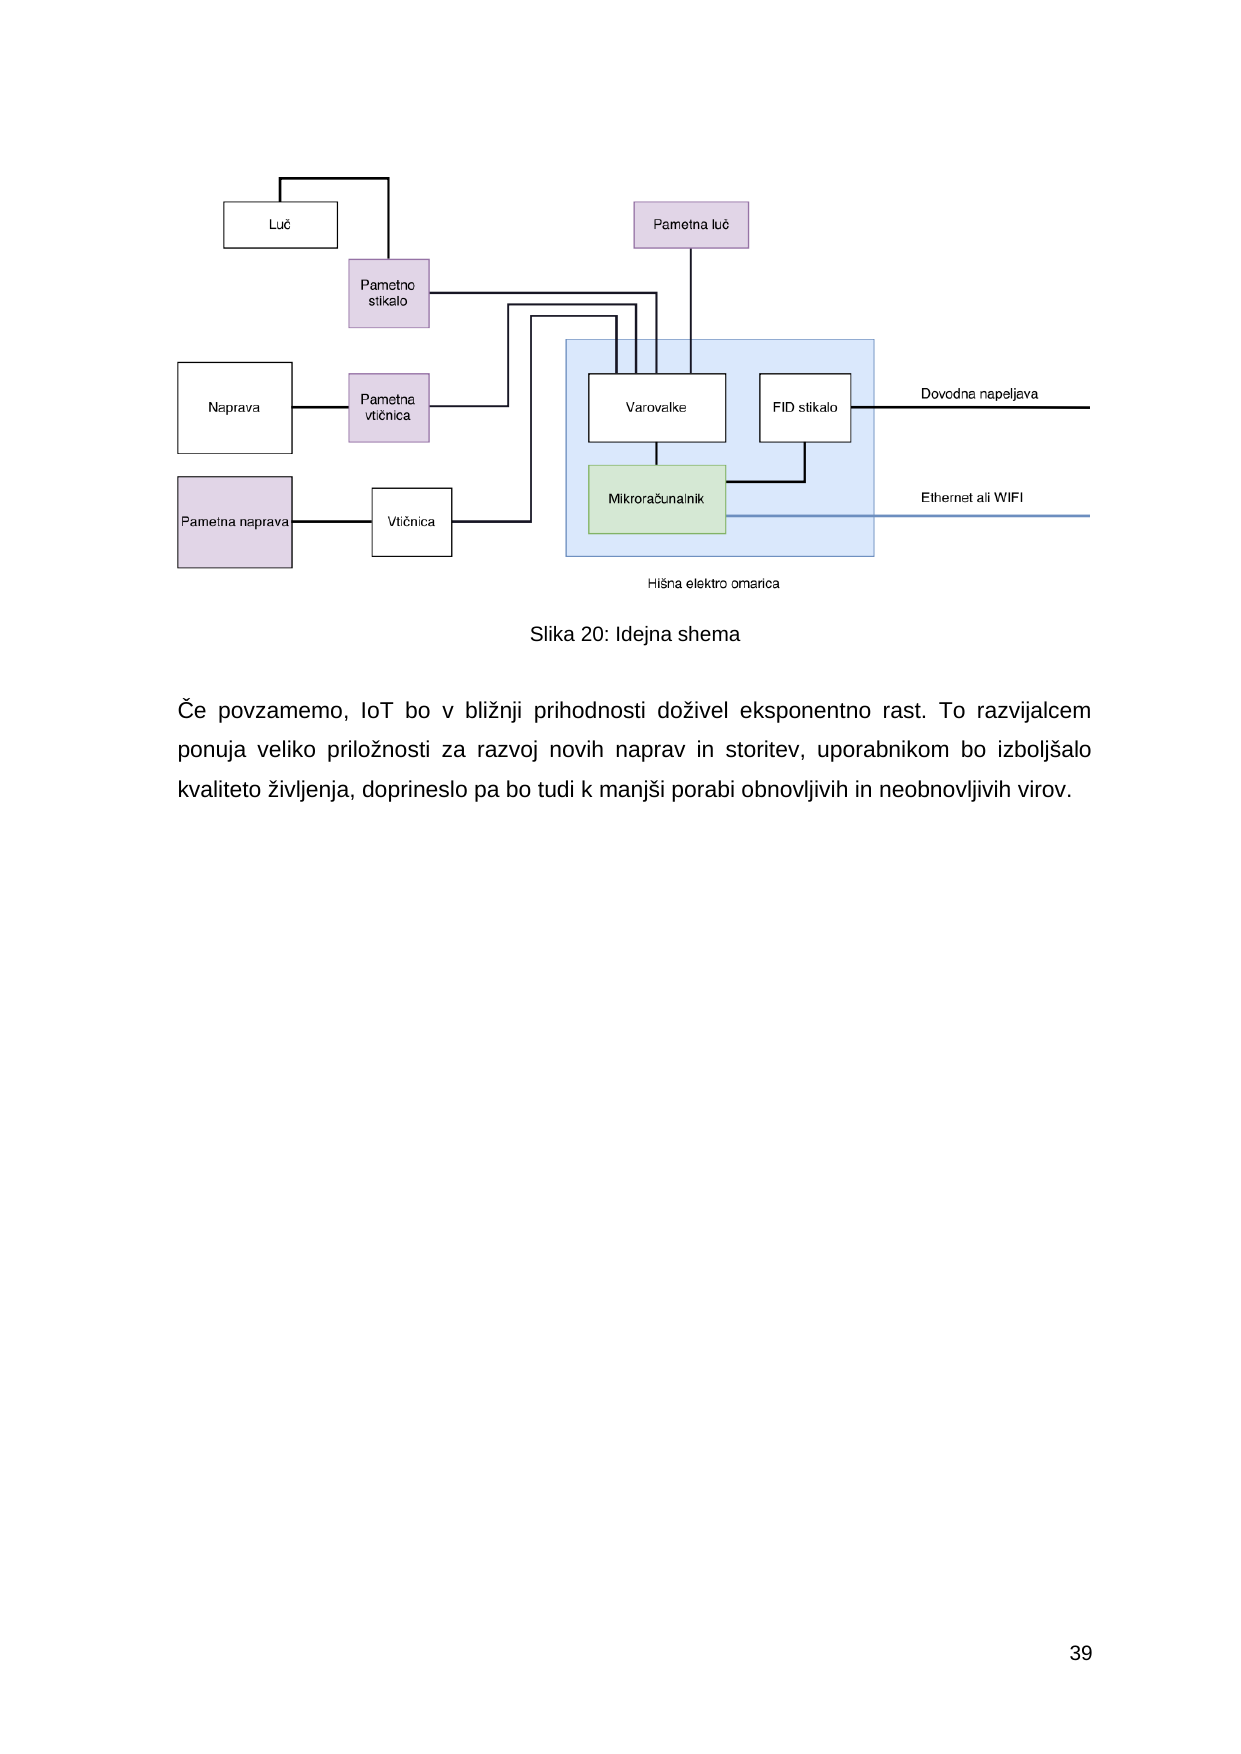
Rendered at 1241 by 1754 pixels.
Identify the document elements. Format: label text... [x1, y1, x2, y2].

text Če povzamemo, IoT bo v bližnji prihodnosti doživel eksponentno rast. To razvijalcem ponuja veliko priložnosti za razvoj novih naprav in storitev, uporabnikom bo izboljšalo kvaliteto življenja, doprineslo pa bo tudi k manjši porabi obnovljivih in neobnovljivih virov. [177, 697, 1092, 802]
text Slika 20: Idejna shema [177, 621, 1092, 645]
